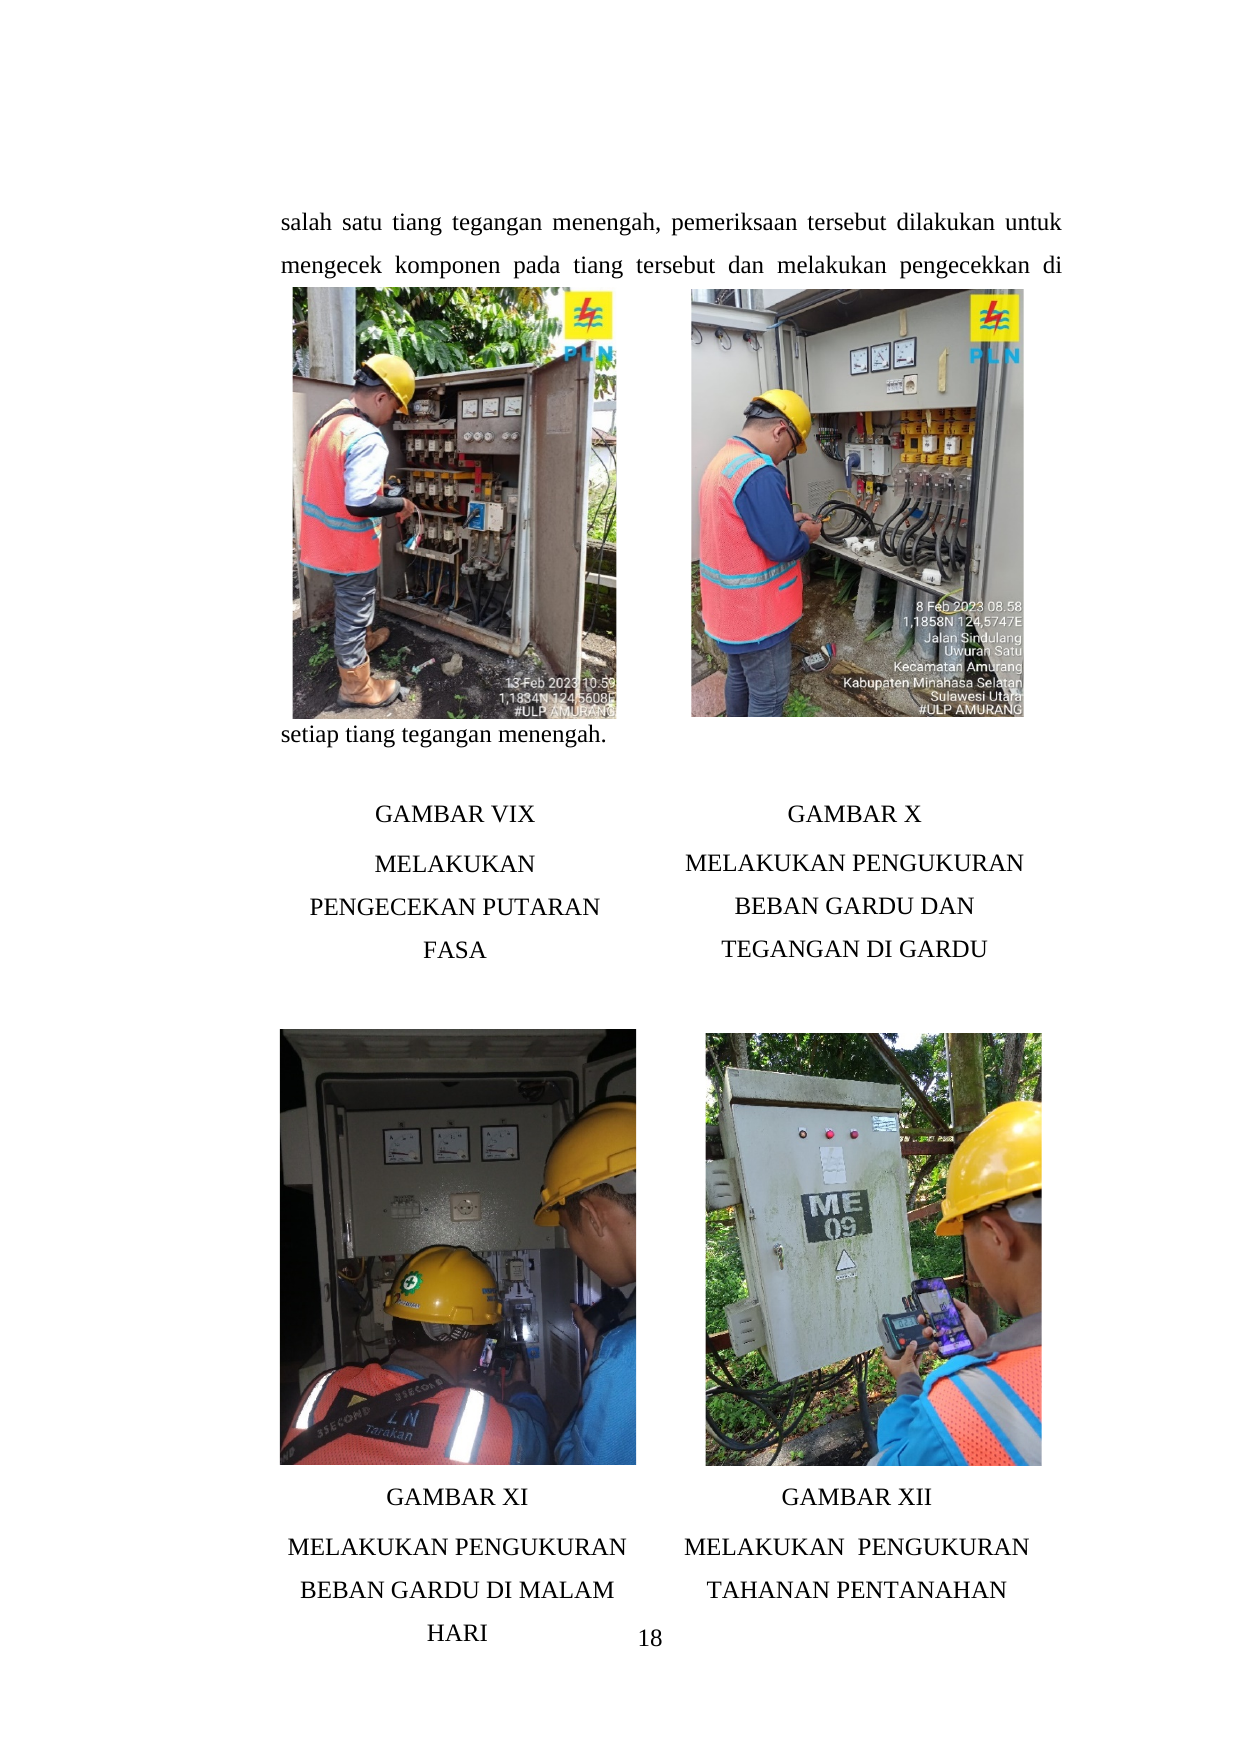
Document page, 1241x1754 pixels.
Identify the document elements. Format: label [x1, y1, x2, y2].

picture [705, 1033, 1042, 1466]
text [281, 207, 1063, 747]
picture [279, 1029, 637, 1465]
picture [691, 289, 1024, 717]
picture [292, 287, 617, 719]
